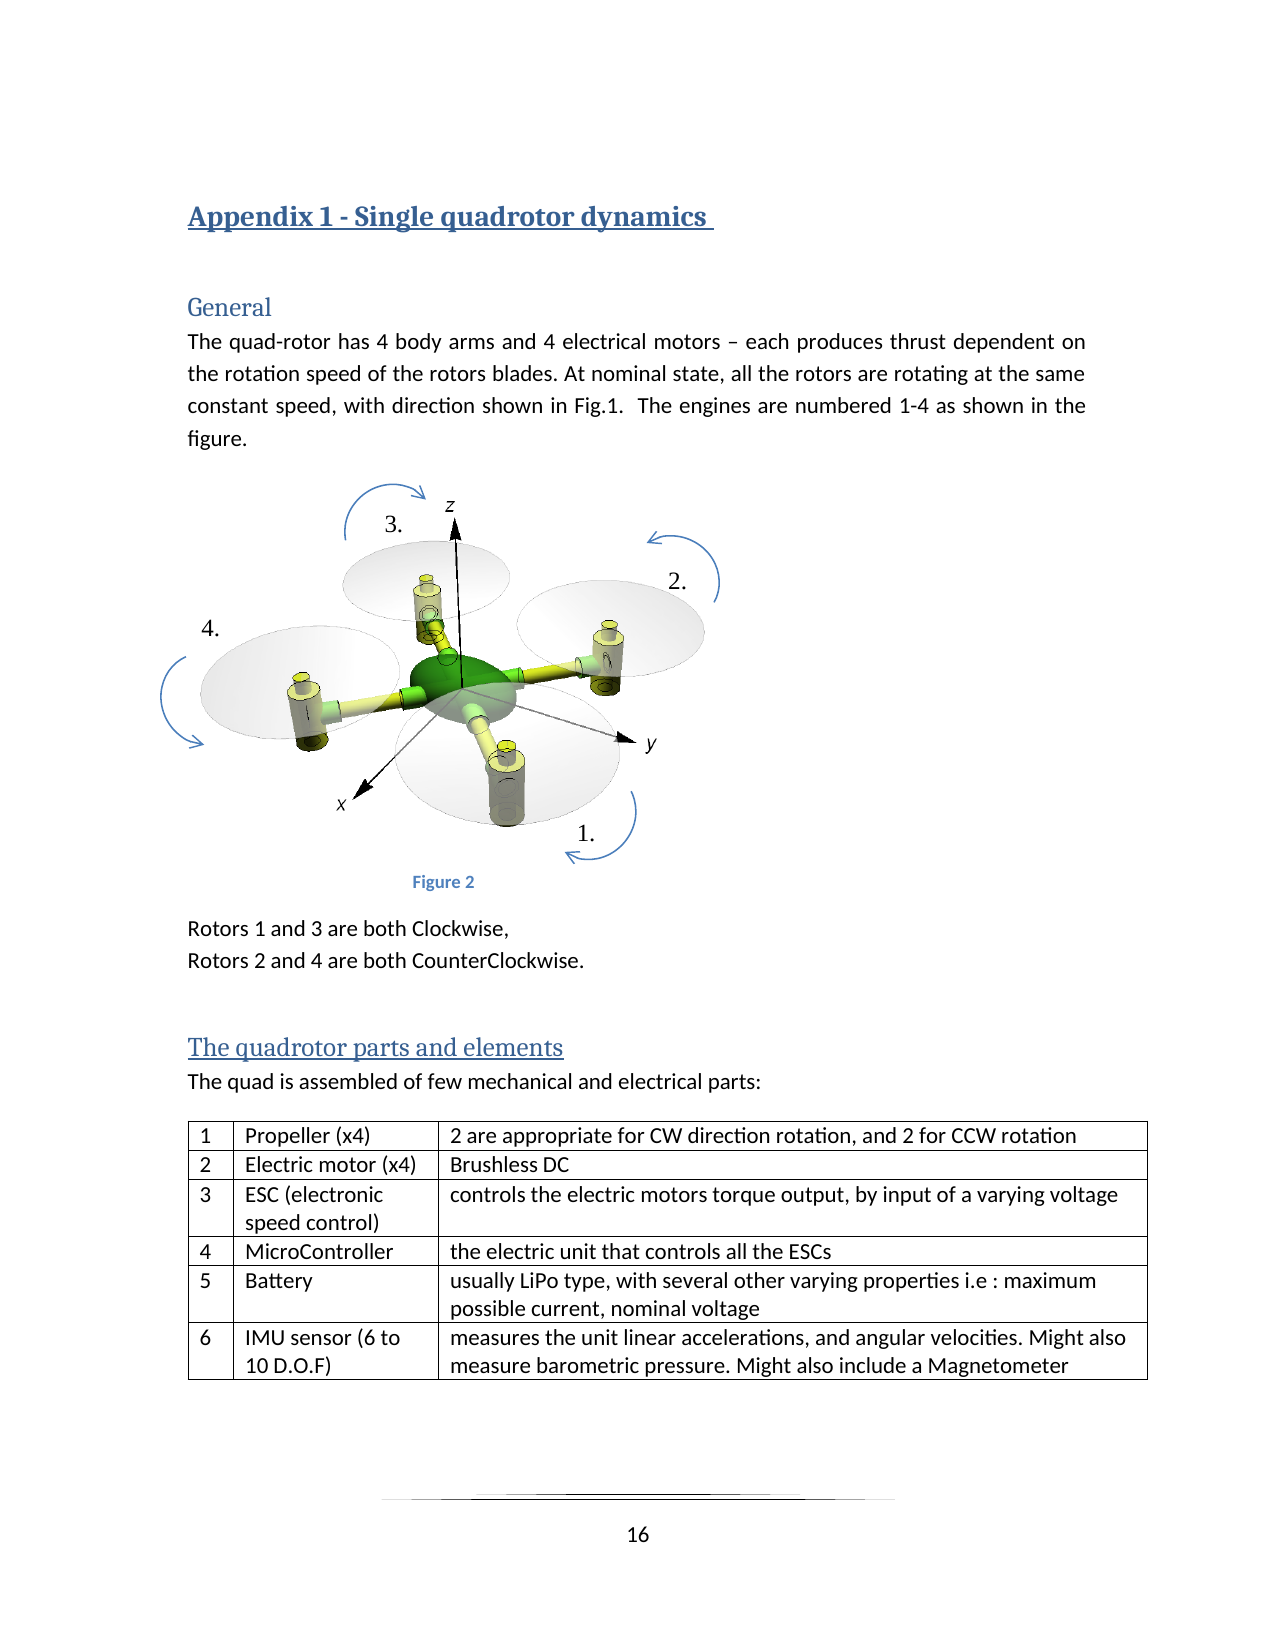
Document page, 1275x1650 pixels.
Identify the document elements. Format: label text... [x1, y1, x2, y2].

table_cell usually LiPo type, with several other varying properties i.e : maximum possible current, nominal voltage [439, 1266, 1147, 1322]
table_header 1 [189, 1122, 233, 1149]
text Rotors 1 and 3 are both Clockwise, [187, 914, 1087, 942]
table_cell controls the electric motors torque output, by input of a varying voltage [439, 1180, 1147, 1236]
table_header 2 are appropriate for CW direction rotation, and 2 for CCW rotation [439, 1122, 1147, 1149]
table_cell Electric motor (x4) [234, 1151, 438, 1179]
subtitle General [187, 292, 1087, 323]
table_cell measures the unit linear accelerations, and angular velocities. Might also measure barometric pressure. Might also include a Magnetometer [439, 1323, 1147, 1379]
text The quad is assembled of few mechanical and electrical parts: [187, 1067, 1087, 1096]
table_cell 5 [189, 1266, 233, 1322]
table_cell the electric unit that controls all the ESCs [439, 1237, 1147, 1265]
text The quad-rotor has 4 body arms and 4 electrical motors – each produces thrust dependent on the rotation speed of the rotors blades. At nominal state, all the rotors are rotating at the same constant speed, with direction shown in Fig.1. The engines are numbered 1-4 as shown in the figure. [187, 327, 1087, 452]
table_cell Battery [234, 1266, 438, 1322]
table_cell 3 [189, 1180, 233, 1236]
table_cell ESC (electronic speed control) [234, 1180, 438, 1236]
text Figure [337, 871, 1087, 893]
table_header Propeller (x4) [234, 1122, 438, 1149]
subtitle Appendix 1 - Single quadrotor dynamics [187, 200, 1087, 233]
table_cell 6 [189, 1323, 233, 1379]
table_cell 2 [189, 1151, 233, 1179]
subtitle The quadrotor parts and elements [187, 1032, 1087, 1063]
table_cell MicroController [234, 1237, 438, 1265]
table_cell 4 [189, 1237, 233, 1265]
text Rotors 2 and 4 are both CounterClockwise. [187, 947, 1087, 974]
table_cell IMU sensor (6 to 10 D.O.F) [234, 1323, 438, 1379]
table_cell Brushless DC [439, 1151, 1147, 1179]
